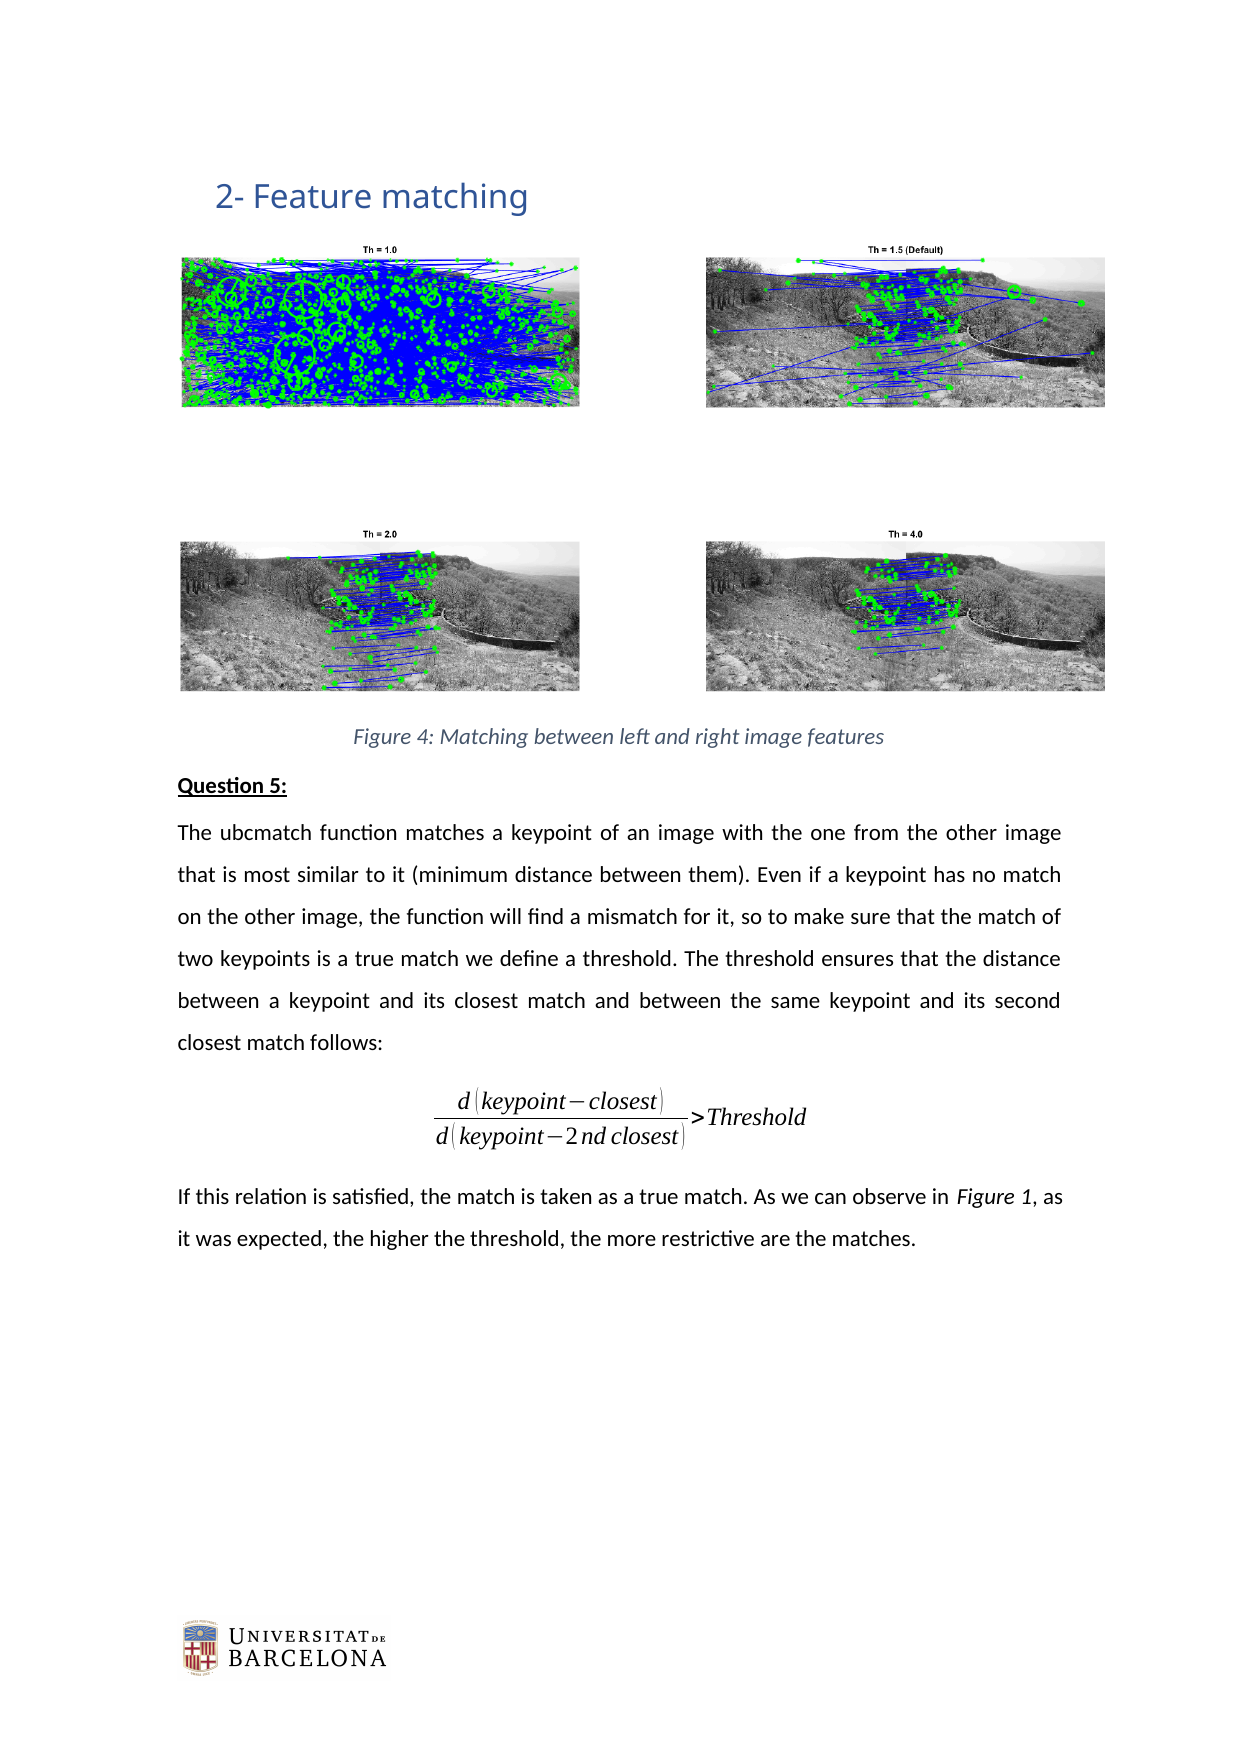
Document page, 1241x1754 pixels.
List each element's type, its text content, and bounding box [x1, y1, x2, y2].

text Question 5: [177, 771, 1063, 799]
picture [177, 240, 1115, 704]
text If this relation is satisfied, the match is taken as a true match. As we can observe in Figure 1, as it was expected, the higher the threshold, the more restrictive are the matches. [177, 1182, 1063, 1252]
text The ubcmatch function matches a keypoint of an image with the one from the other image that is most similar to it (minimum distance between them). Even if a keypoint has no match on the other image, the function will find a mismatch for it, so to make sure that the match of two keypoints is a true match we define a threshold. The threshold ensures that the distance between a keypoint and its closest match and between the same keypoint and its second closest match follows: [177, 818, 1063, 1056]
subtitle Feature matching [215, 173, 1063, 218]
text Figure 4: Matching between left and right image features [177, 722, 1063, 750]
picture [177, 1615, 392, 1681]
